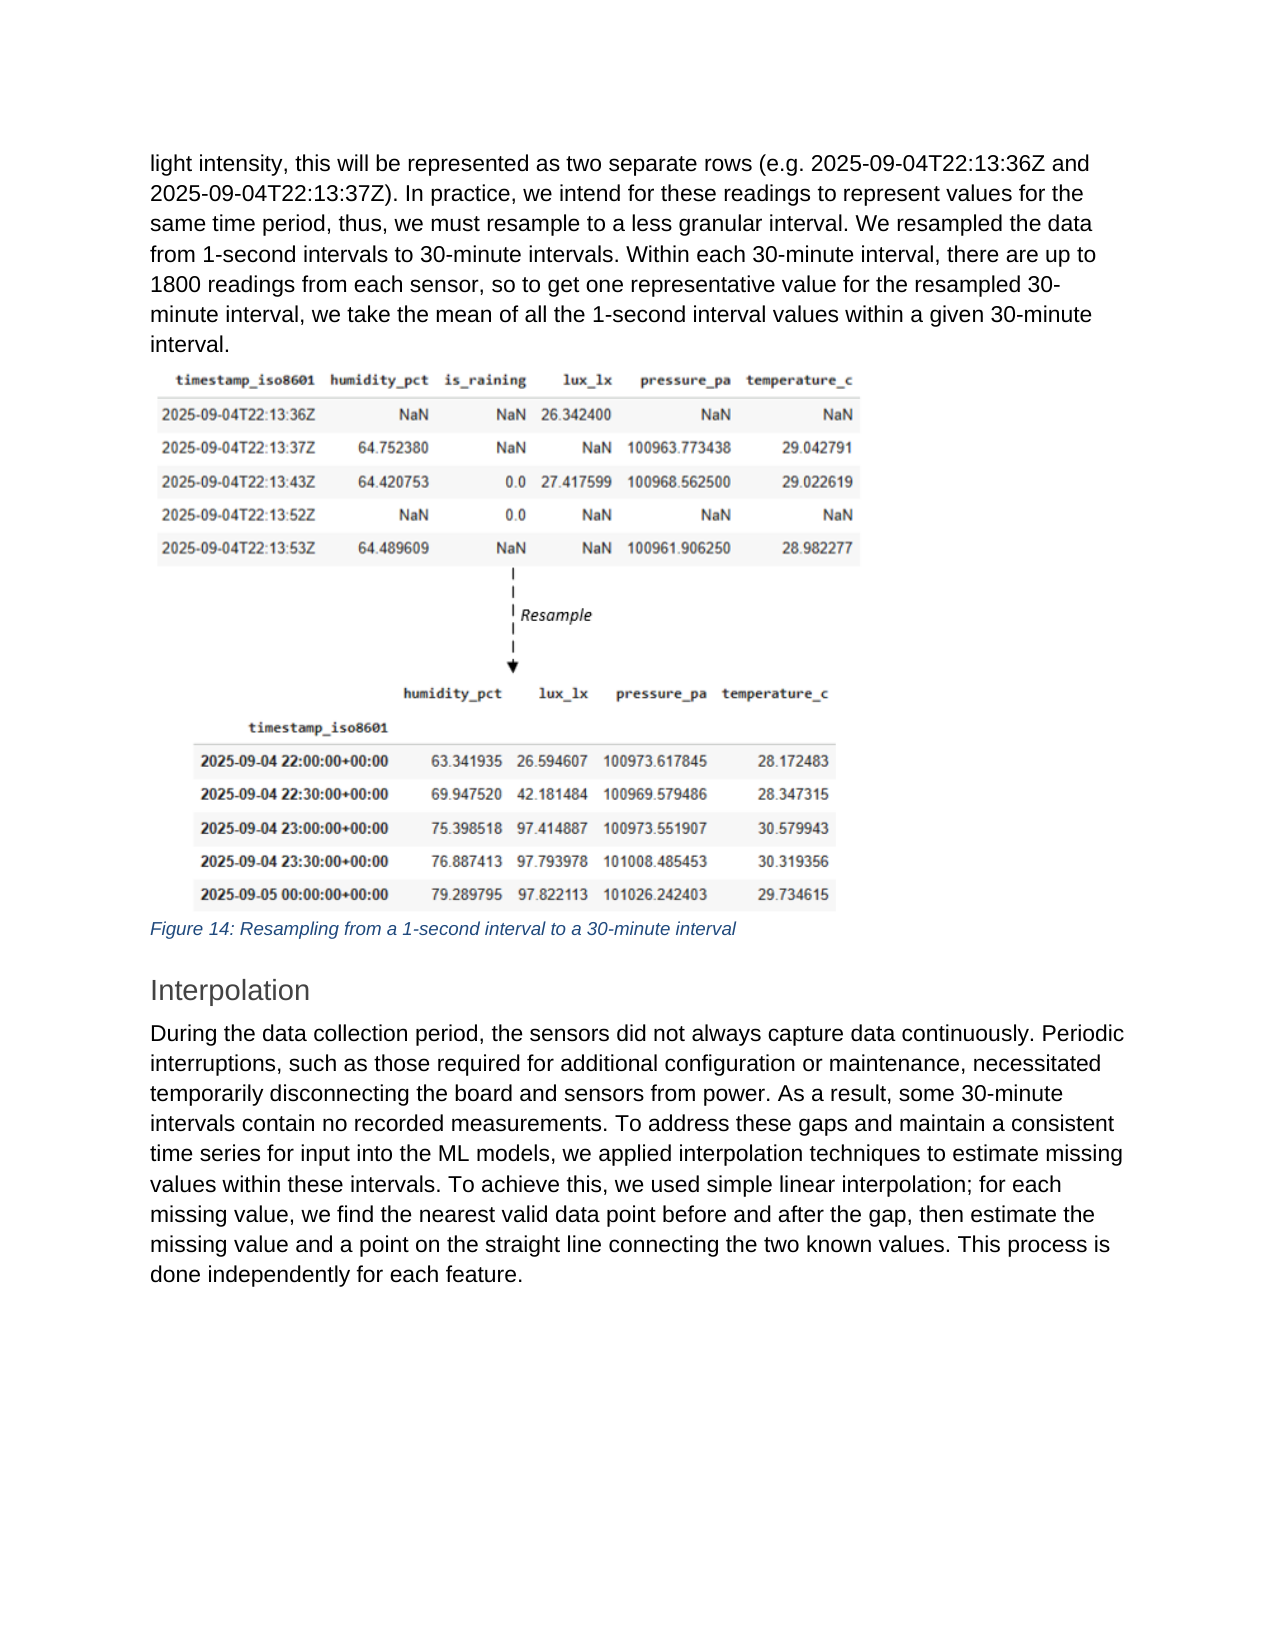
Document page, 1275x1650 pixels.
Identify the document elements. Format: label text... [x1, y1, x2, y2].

text During the data collection period, the sensors did not always capture data continuously. Periodic interruptions, such as those required for additional configuration or maintenance, necessitated temporarily disconnecting the board and sensors from power. As a result, some 30-minute intervals contain no recorded measurements. To address these gaps and maintain a consistent time series for input into the ML models, we applied interpolation techniques to estimate missing values within these intervals. To achieve this, we used simple linear interpolation; for each missing value, we find the nearest valid data point before and after the gap, then estimate the missing value and a point on the straight line connecting the two known values. This process is done independently for each feature. [150, 1019, 1125, 1288]
picture [150, 361, 874, 914]
subtitle Interpolation [150, 973, 1125, 1006]
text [150, 150, 1125, 358]
text Figure 14: Resampling from a 1-second interval to a 30-minute interval [150, 918, 1125, 939]
